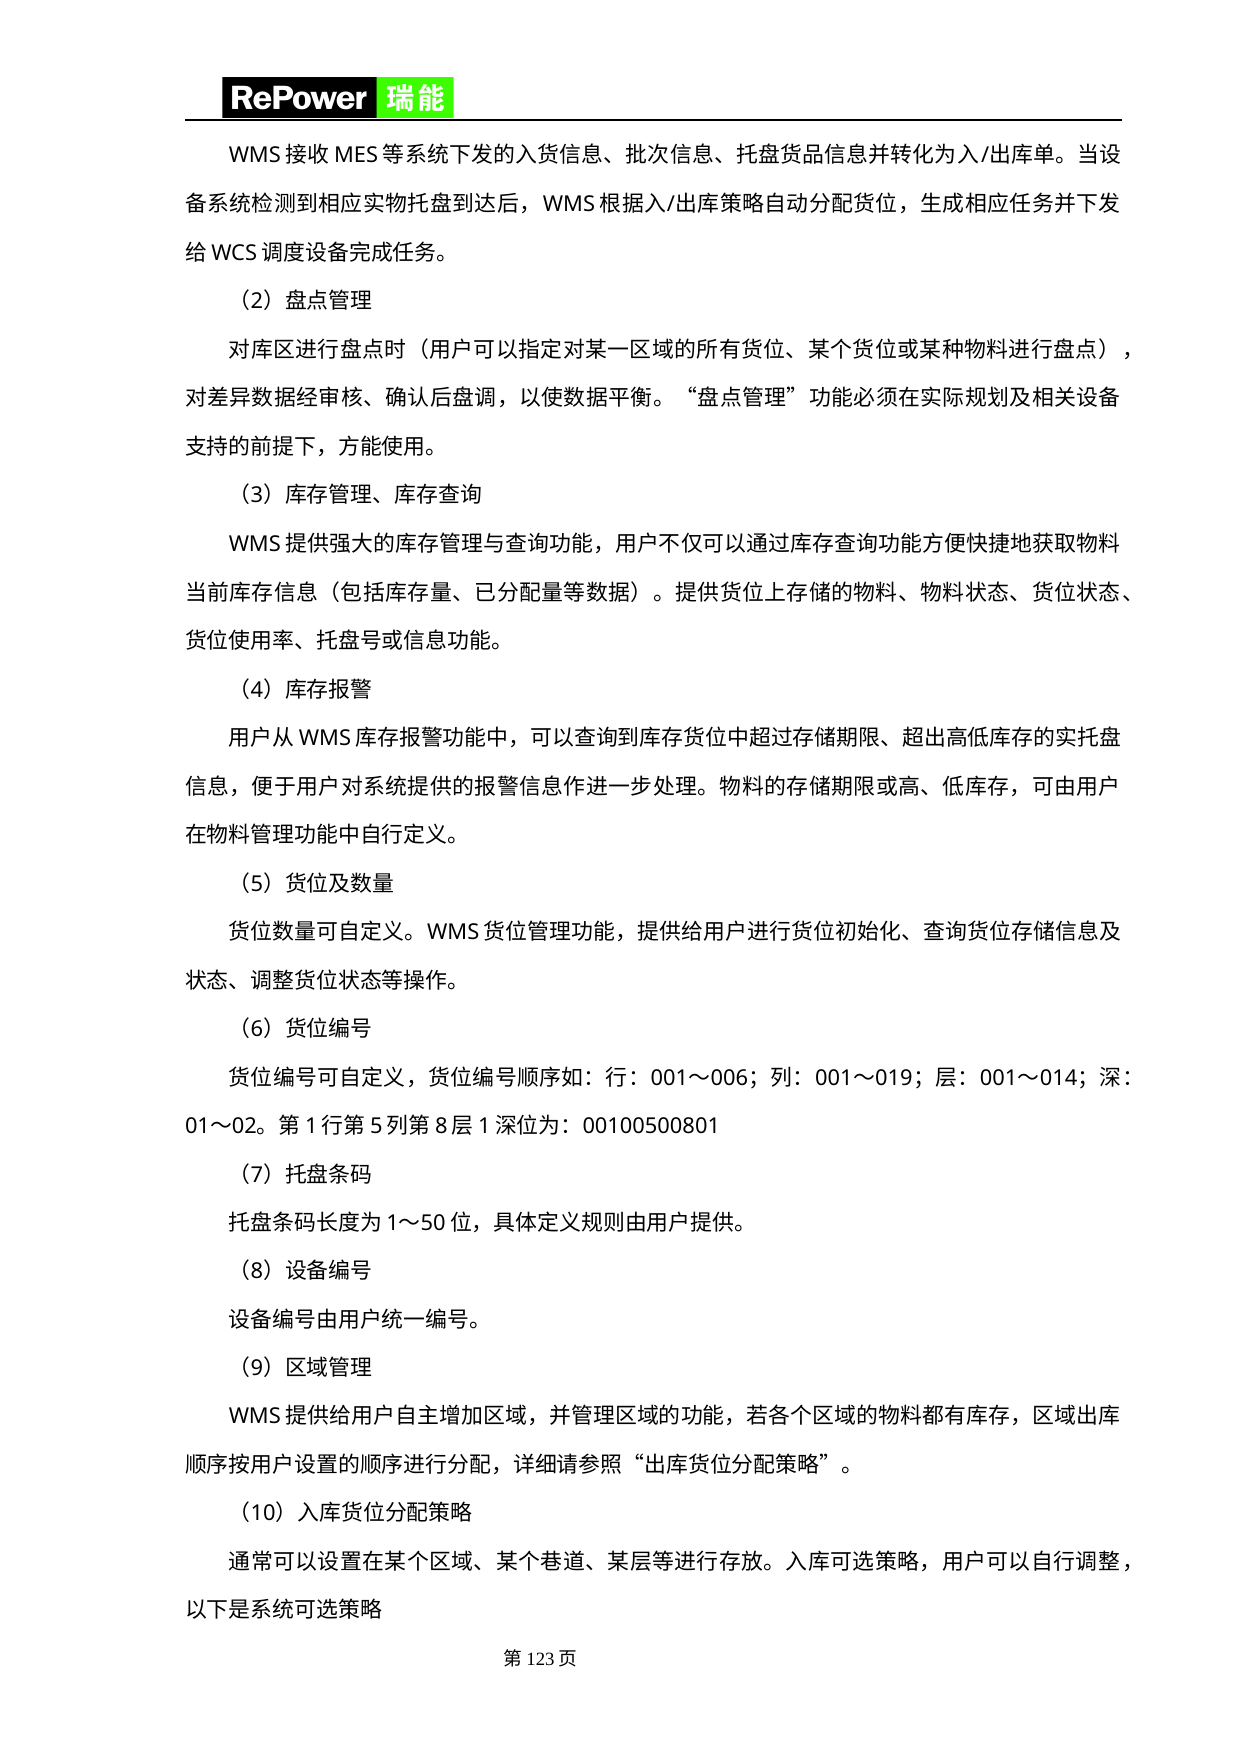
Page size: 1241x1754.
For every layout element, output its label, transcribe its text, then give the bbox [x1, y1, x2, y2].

text （2）盘点管理 [185, 283, 1122, 315]
text （7）托盘条码 [185, 1156, 1122, 1189]
picture [222, 77, 454, 118]
text 货位数量可自定义。WMS货位管理功能，提供给用户进行货位初始化、查询货位存储信息及状态、调整货位状态等操作。 [185, 914, 1122, 995]
text WMS接收MES等系统下发的入货信息、批次信息、托盘货品信息并转化为入/出库单。当设备系统检测到相应实物托盘到达后，WMS根据入/出库策略自动分配货位，生成相应任务并下发给WCS调度设备完成任务。 [185, 137, 1122, 267]
text WMS提供给用户自主增加区域，并管理区域的功能，若各个区域的物料都有库存，区域出库顺序按用户设置的顺序进行分配，详细请参照“出库货位分配策略”。 [185, 1398, 1122, 1479]
text WMS提供强大的库存管理与查询功能，用户不仅可以通过库存查询功能方便快捷地获取物料当前库存信息（包括库存量、已分配量等数据）。提供货位上存储的物料、物料状态、货位状态、货位使用率、托盘号或信息功能。 [185, 525, 1122, 655]
text 通常可以设置在某个区域、某个巷道、某层等进行存放。入库可选策略，用户可以自行调整，以下是系统可选策略 [185, 1543, 1122, 1624]
text 用户从WMS库存报警功能中，可以查询到库存货位中超过存储期限、超出高低库存的实托盘信息，便于用户对系统提供的报警信息作进一步处理。物料的存储期限或高、低库存，可由用户在物料管理功能中自行定义。 [185, 719, 1122, 849]
text 对库区进行盘点时（用户可以指定对某一区域的所有货位、某个货位或某种物料进行盘点），对差异数据经审核、确认后盘调，以使数据平衡。“盘点管理”功能必须在实际规划及相关设备支持的前提下，方能使用。 [185, 331, 1122, 461]
text （3）库存管理、库存查询 [185, 477, 1122, 509]
text （6）货位编号 [185, 1011, 1122, 1043]
text （10）入库货位分配策略 [185, 1495, 1122, 1527]
text 设备编号由用户统一编号。 [185, 1301, 1122, 1334]
text （4）库存报警 [185, 671, 1122, 704]
text 货位编号可自定义，货位编号顺序如：行：001～006；列：001～019；层：001～014；深：01～02。第1行第5列第8层1深位为：00100500801 [185, 1059, 1122, 1140]
text （9）区域管理 [185, 1349, 1122, 1382]
text 托盘条码长度为1～50位，具体定义规则由用户提供。 [185, 1204, 1122, 1237]
text （8）设备编号 [185, 1253, 1122, 1285]
text （5）货位及数量 [185, 865, 1122, 898]
